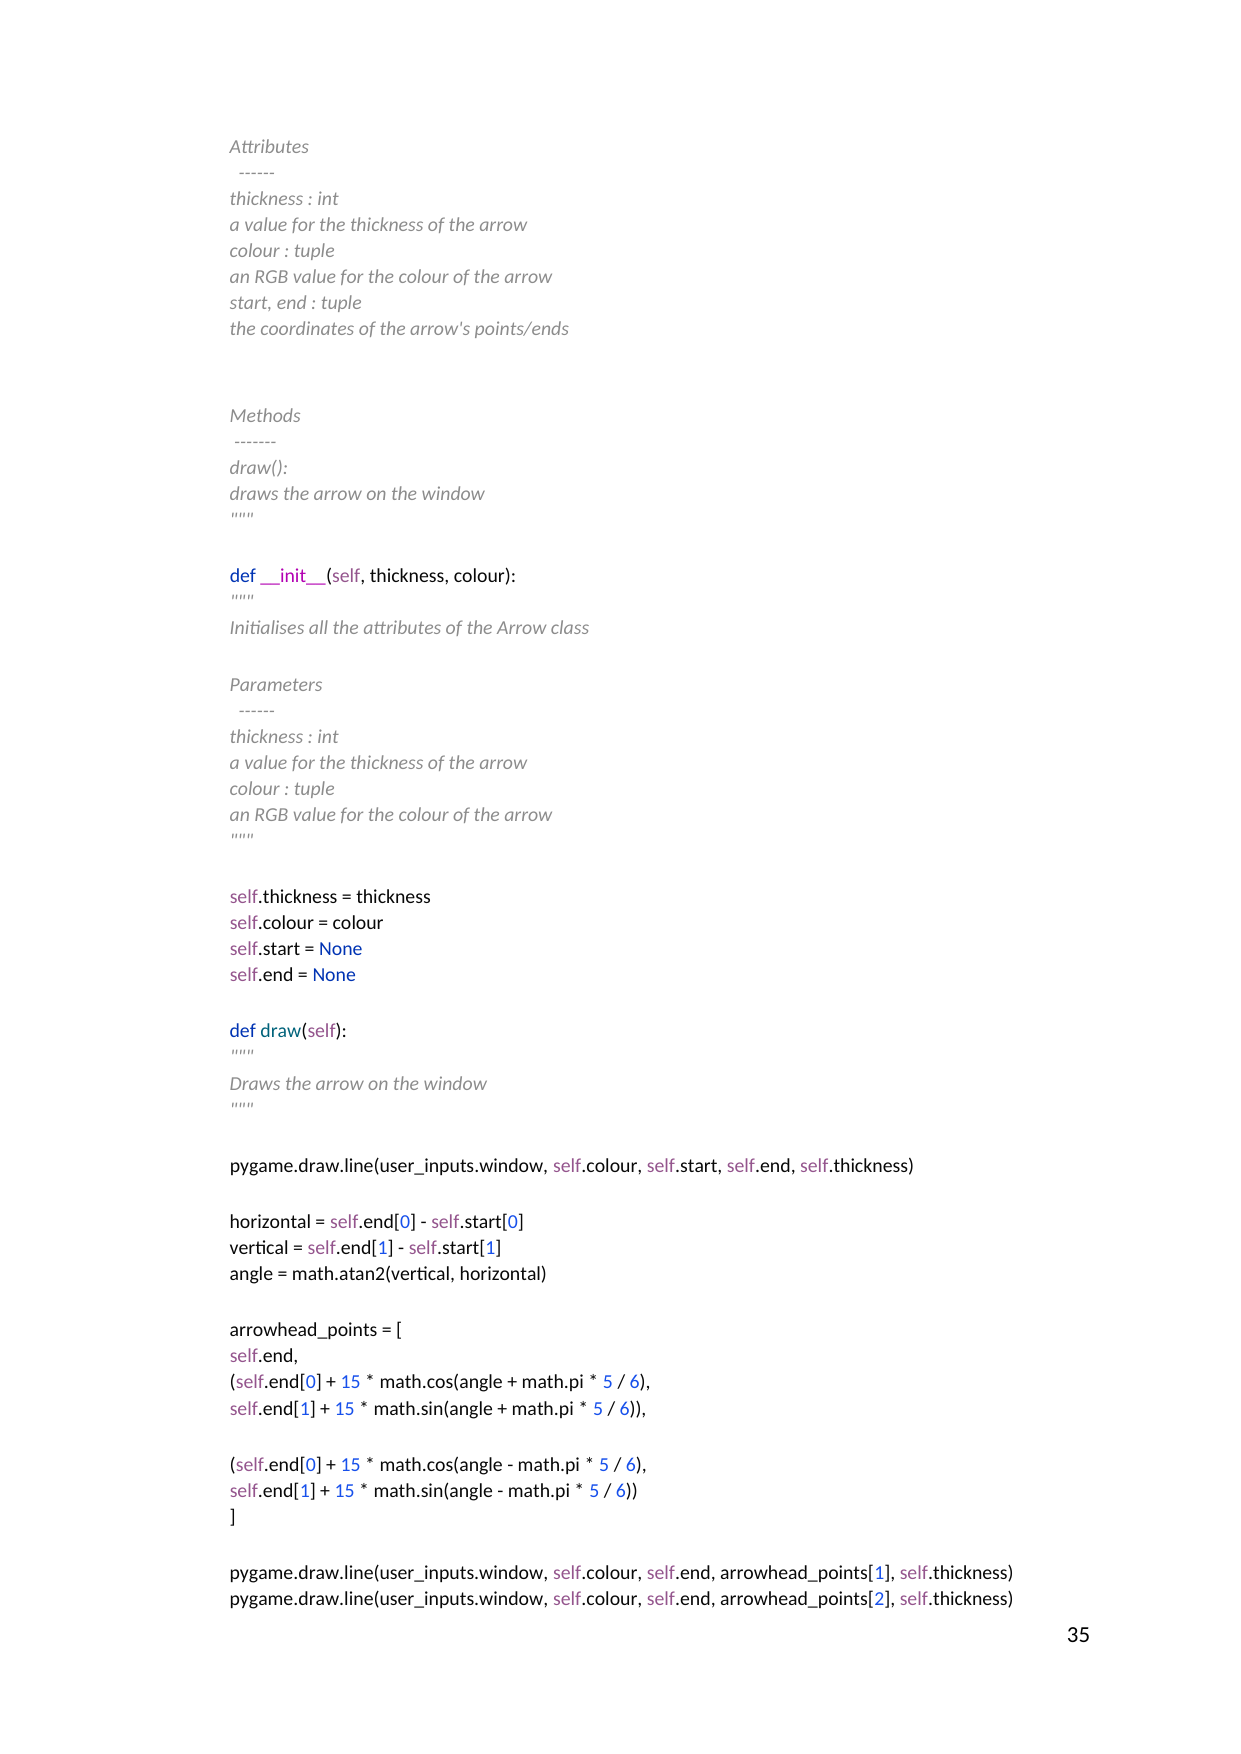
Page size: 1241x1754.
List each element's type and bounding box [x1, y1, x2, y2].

text [225, 134, 1092, 1611]
